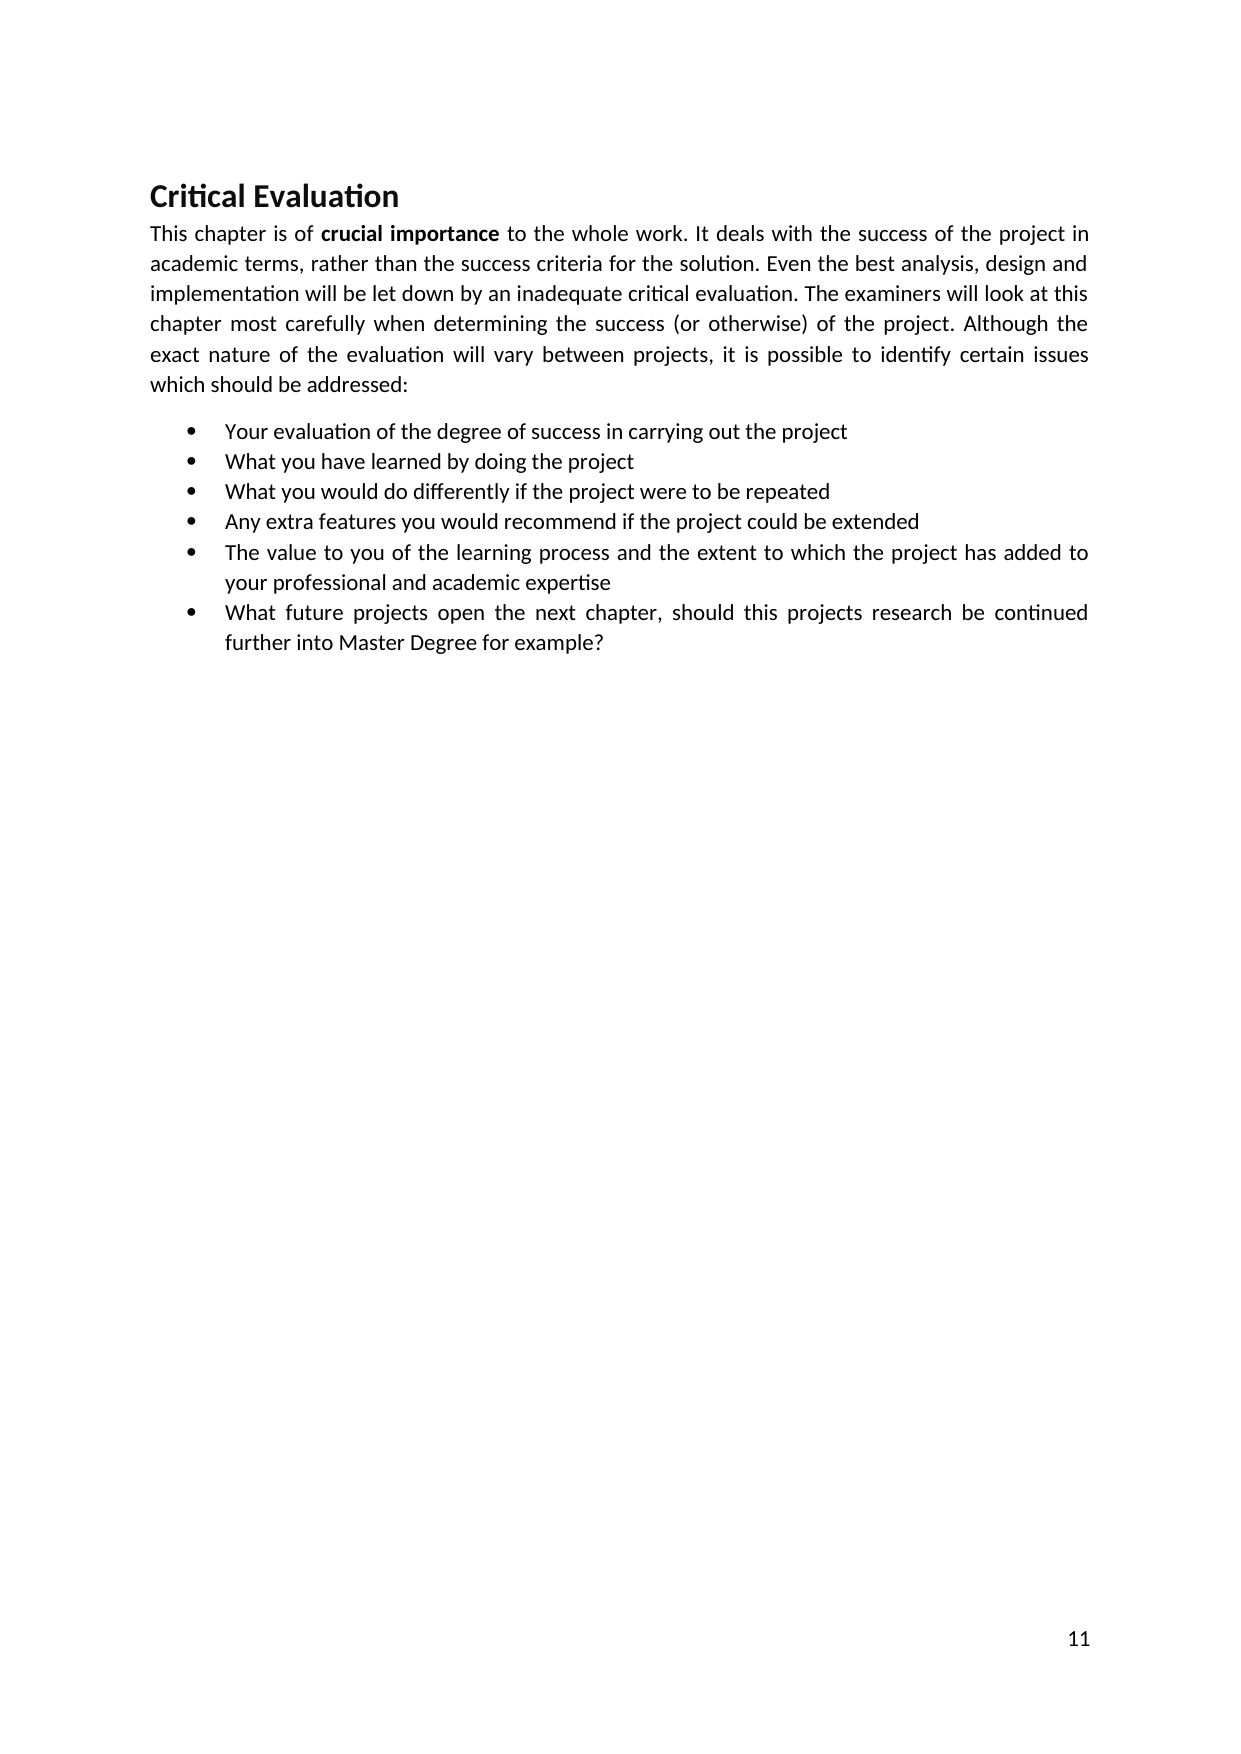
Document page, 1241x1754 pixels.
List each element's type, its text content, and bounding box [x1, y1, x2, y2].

list Your evaluation of the degree of success in carrying out the project [187, 417, 1090, 445]
subtitle Critical Evaluation [150, 175, 1090, 216]
text This chapter is of crucial importance to the whole work. It deals with the success of the project in academic terms, rather than the success criteria for the solution. Even the best analysis, design and implementation will be let down by an inadequate critical evaluation. The examiners will look at this chapter most carefully when determining the success (or otherwise) of the project. Although the exact nature of the evaluation will vary between projects, it is possible to identify certain issues which should be addressed: [150, 219, 1090, 398]
list The value to you of the learning process and the extent to which the project has added to your professional and academic expertise [187, 538, 1090, 596]
list What you have learned by doing the project [187, 447, 1090, 475]
list What future projects open the next chapter, should this projects research be continued further into Master Degree for example? [187, 598, 1090, 656]
list What you would do differently if the project were to be repeated [187, 477, 1090, 505]
list Any extra features you would recommend if the project could be extended [187, 507, 1090, 536]
